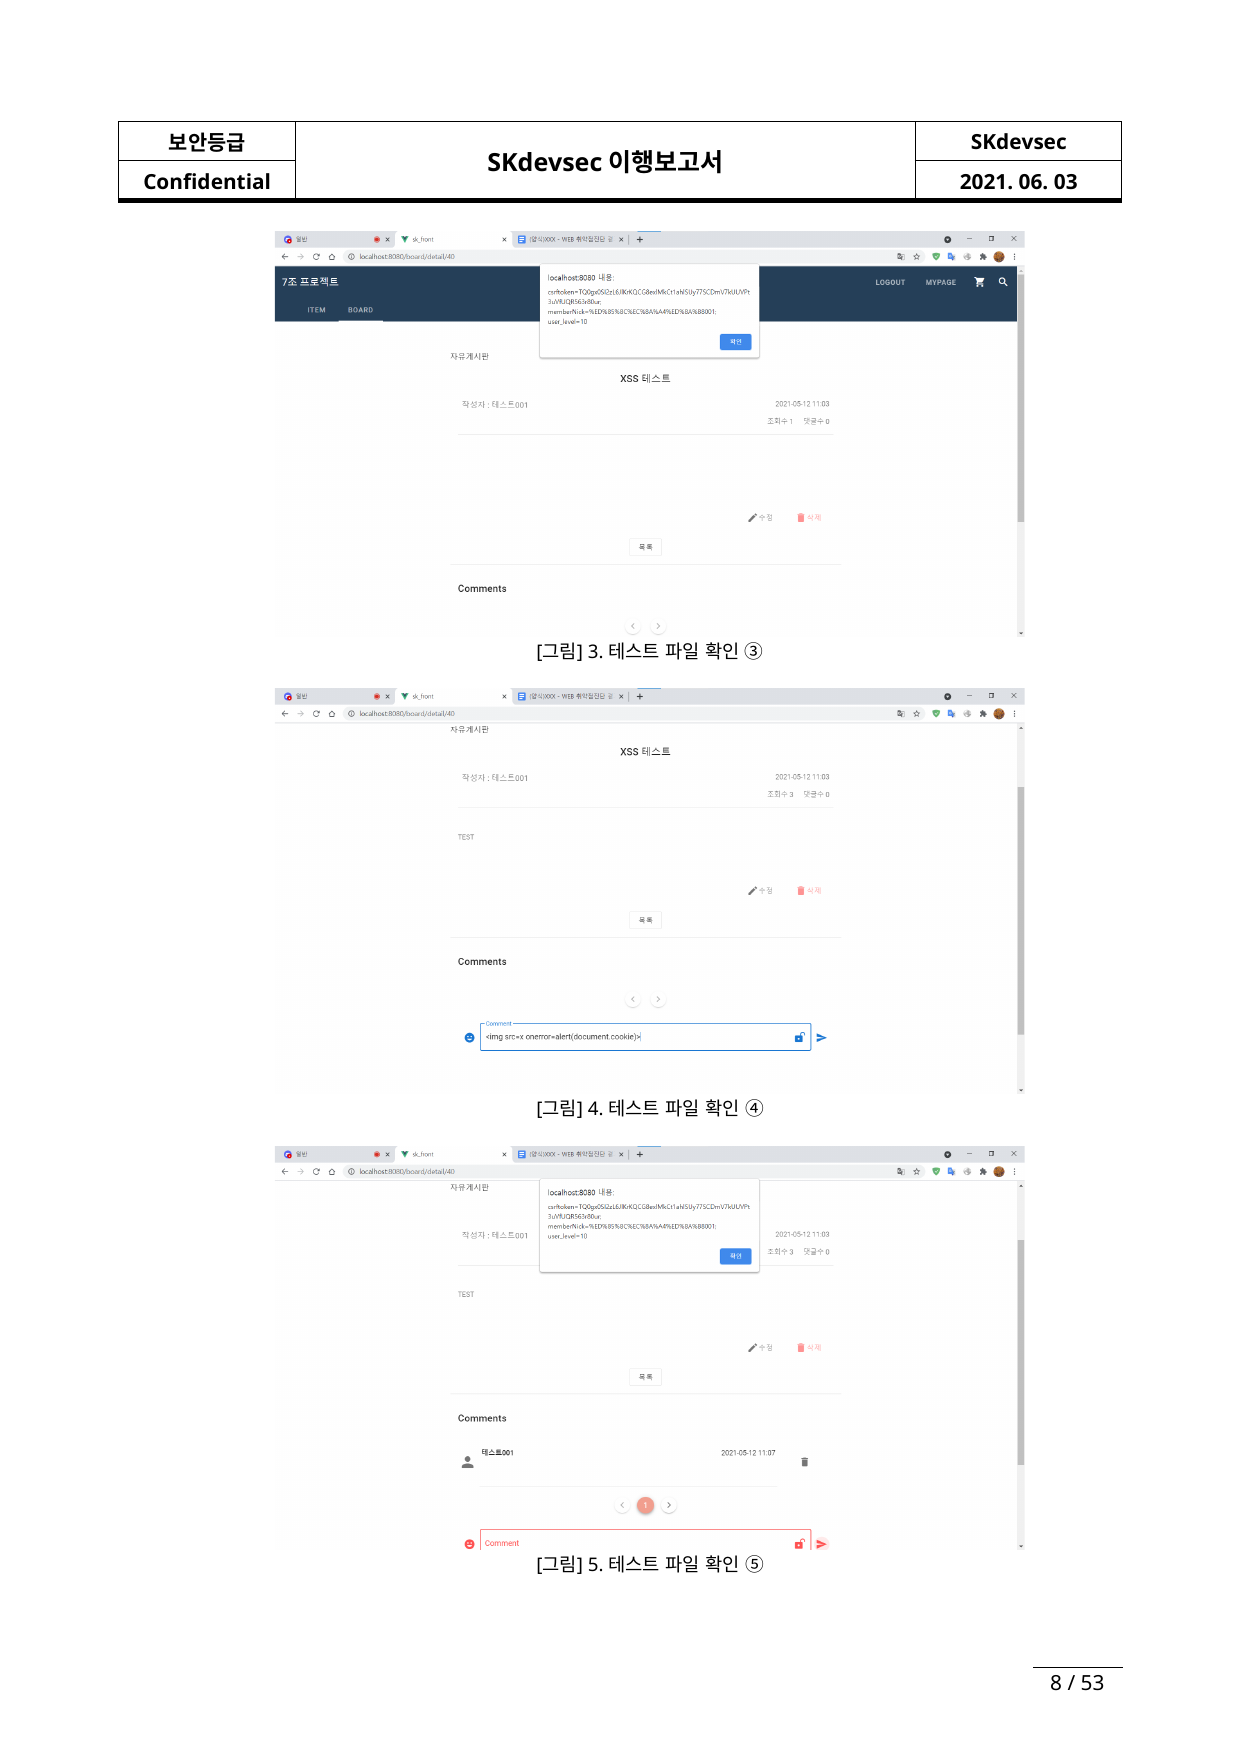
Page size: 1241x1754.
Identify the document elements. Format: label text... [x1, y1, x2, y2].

picture [274, 231, 1025, 637]
text [그림] 5. 테스트 파일 확인 ⑤ [192, 1550, 1107, 1577]
picture [274, 688, 1025, 1094]
text [그림] 4. 테스트 파일 확인 ④ [192, 1094, 1107, 1121]
picture [274, 1146, 1025, 1550]
text [그림] 3. 테스트 파일 확인 ③ [192, 636, 1107, 663]
